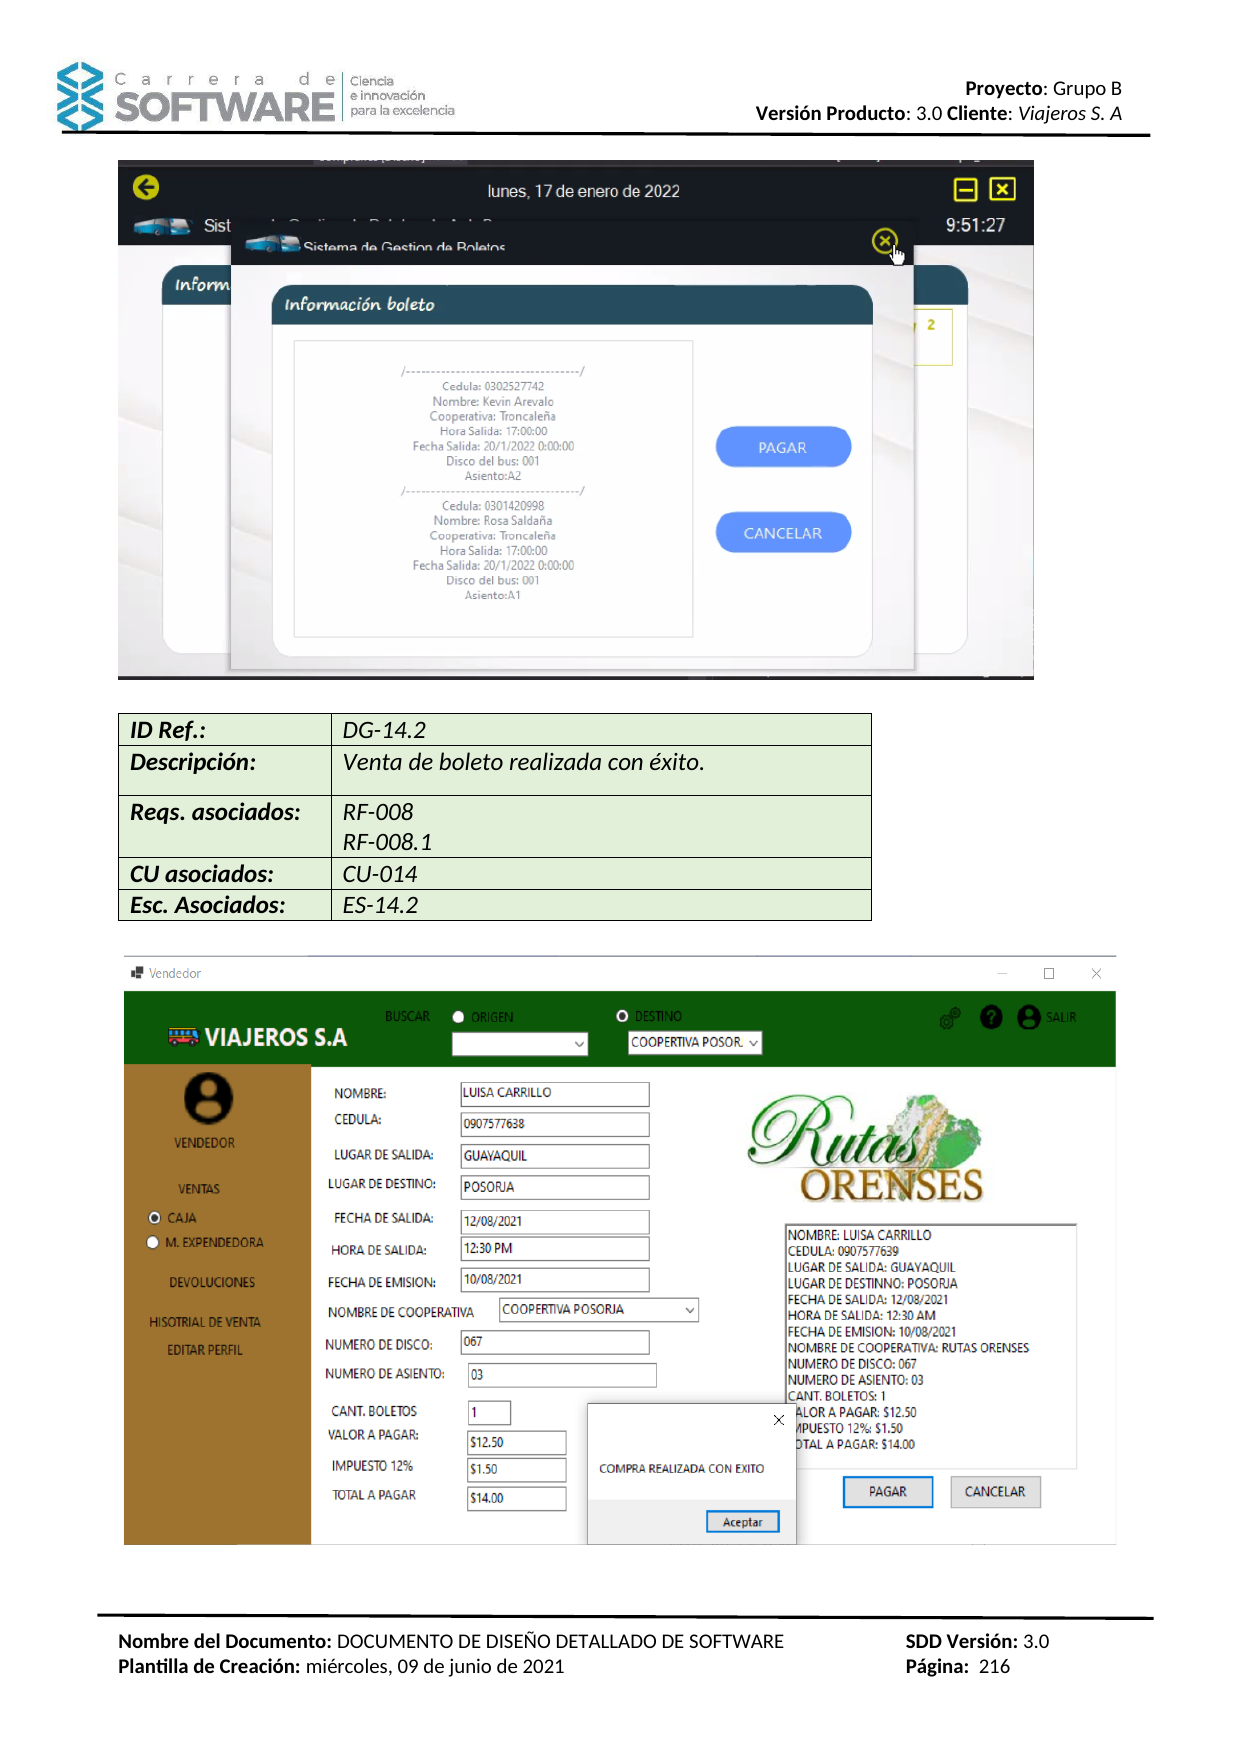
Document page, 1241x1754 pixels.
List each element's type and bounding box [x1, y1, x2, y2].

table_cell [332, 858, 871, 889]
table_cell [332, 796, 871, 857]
picture [118, 160, 1034, 680]
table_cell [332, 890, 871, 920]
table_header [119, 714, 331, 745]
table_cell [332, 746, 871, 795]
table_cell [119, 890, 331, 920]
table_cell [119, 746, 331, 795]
picture [123, 955, 1117, 1545]
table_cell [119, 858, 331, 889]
picture [46, 46, 461, 154]
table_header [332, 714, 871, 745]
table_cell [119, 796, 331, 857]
